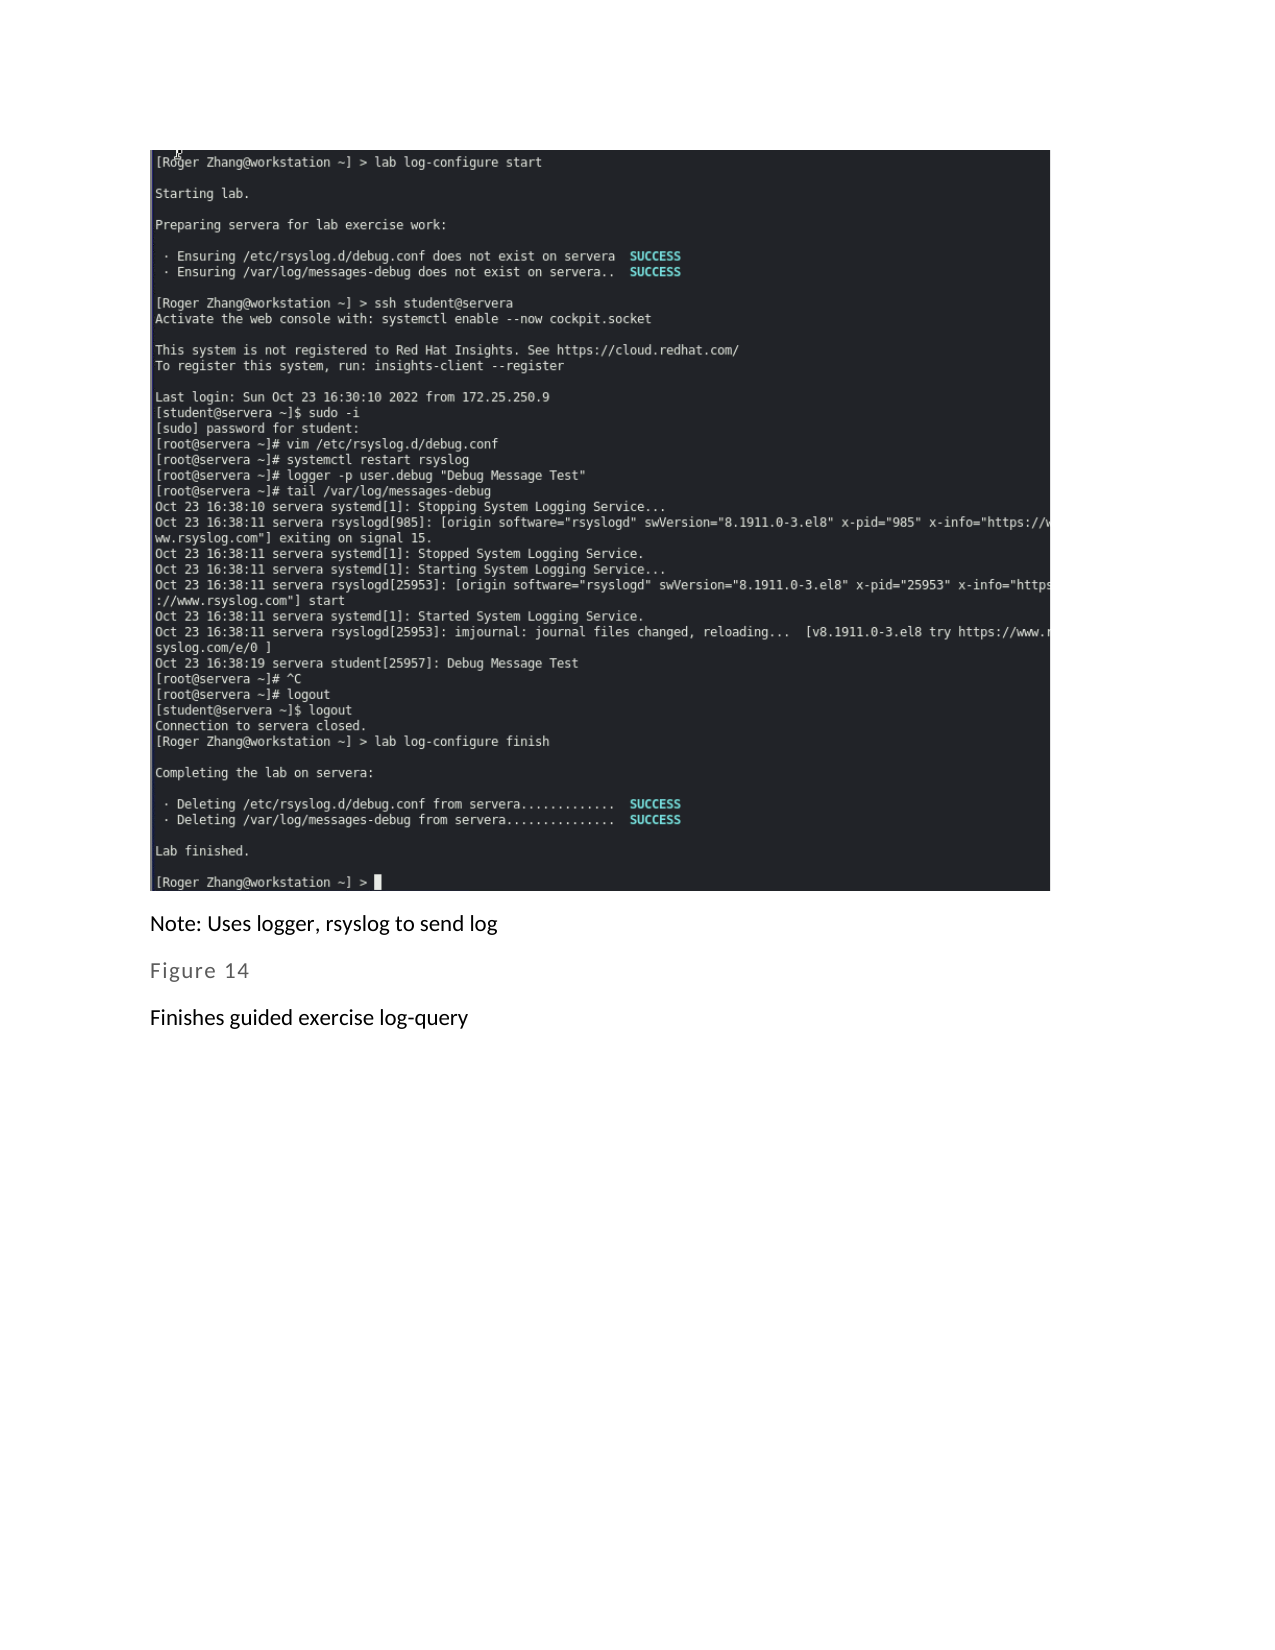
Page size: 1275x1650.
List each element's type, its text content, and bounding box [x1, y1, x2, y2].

picture [150, 150, 1050, 891]
subtitle Figure 14 [150, 956, 1125, 984]
text Note: Uses logger, rsyslog to send log [150, 909, 1125, 937]
text Finishes guided exercise log-query [150, 1003, 1125, 1031]
